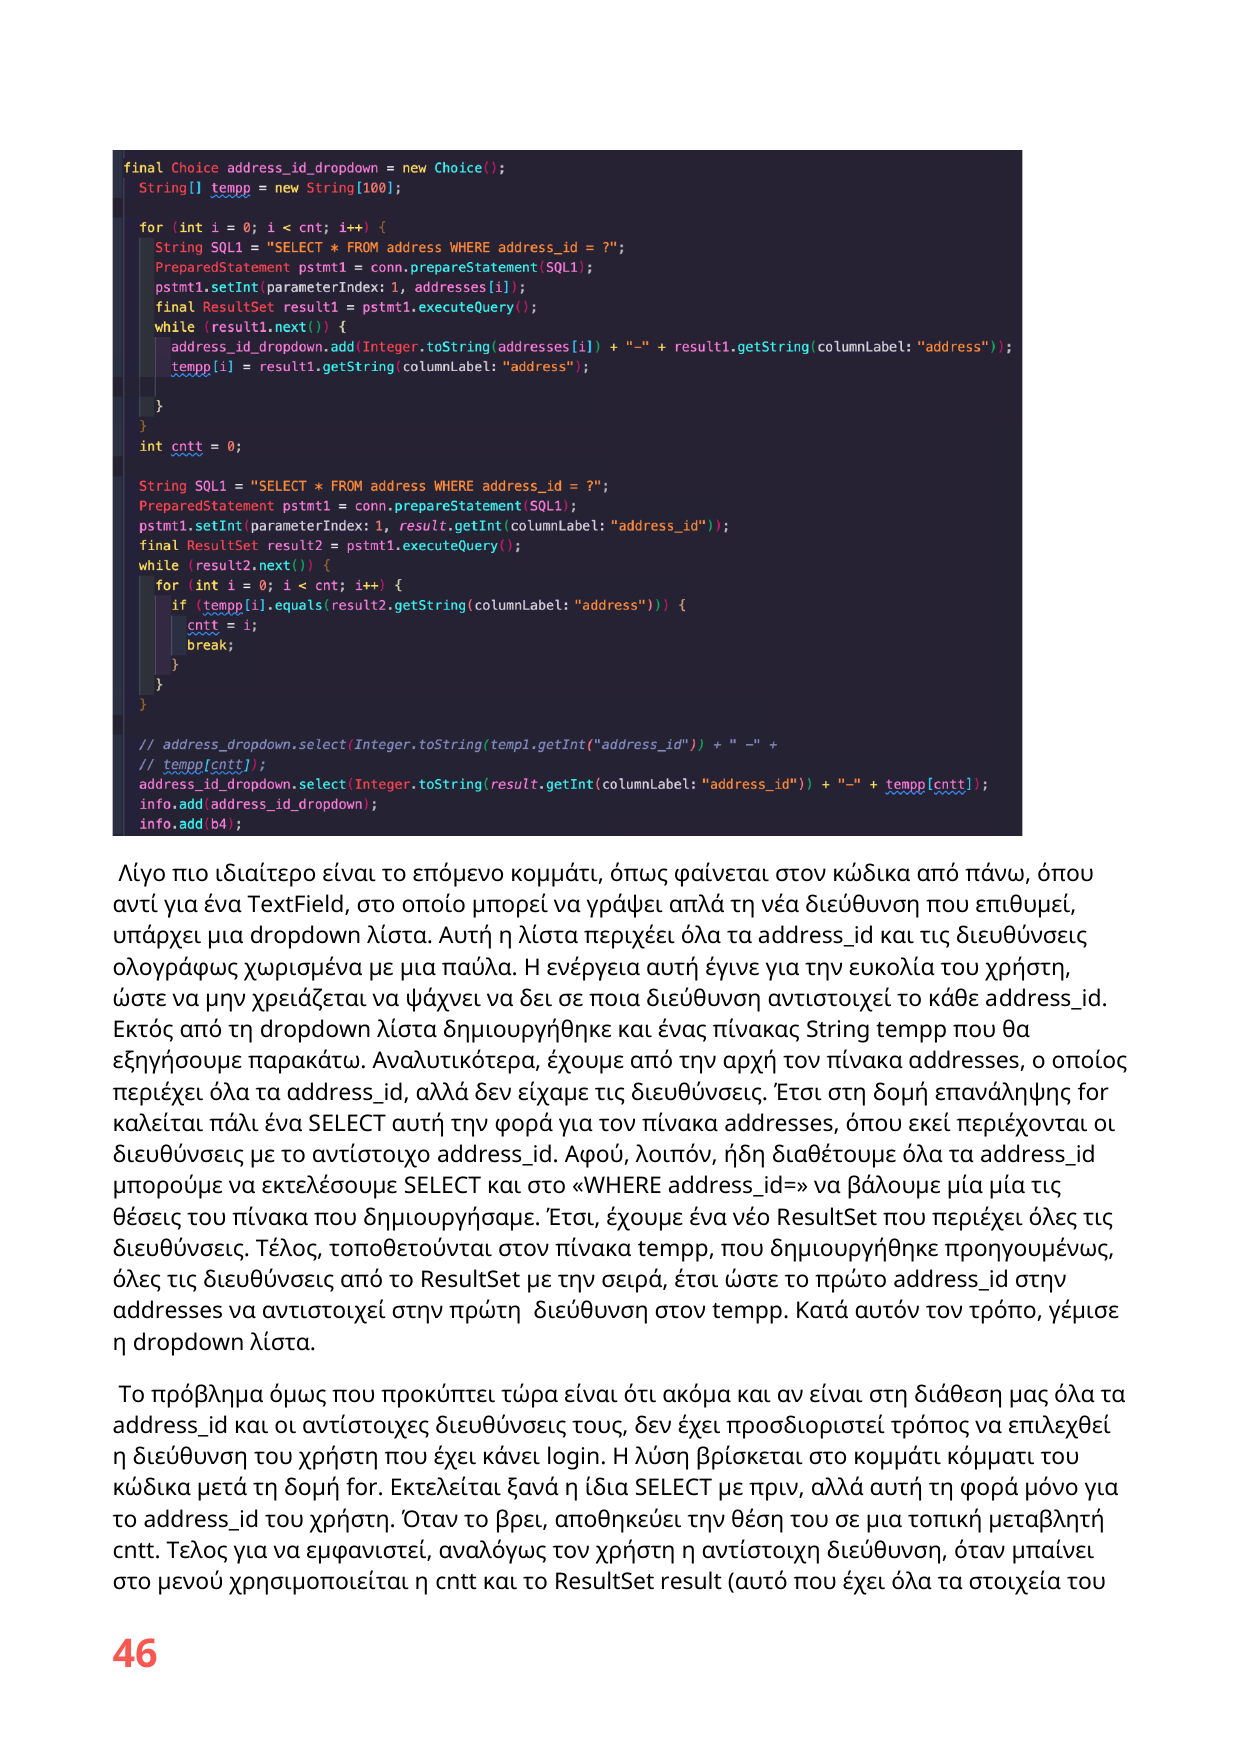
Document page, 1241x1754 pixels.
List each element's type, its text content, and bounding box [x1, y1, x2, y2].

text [112, 1378, 1128, 1596]
text Λίγο πιο ιδιαίτερο είναι το επόμενο κομμάτι, όπως φαίνεται στον κώδικα από πάνω, όπου αντί για ένα TextField, στο οποίο μπορεί να γράψει απλά τη νέα διεύθυνση που επιθυμεί, υπάρχει μια dropdown λίστα. Αυτή η λίστα περιχέει όλα τα address_id και τις διευθύνσεις ολογράφως χωρισμένα με μια παύλα. Η ενέργεια αυτή έγινε για την ευκολία του χρήστη, ώστε να μην χρειάζεται να ψάχνει να δει σε ποια διεύθυνση αντιστοιχεί το κάθε address_id. Εκτός από τη dropdown λίστα δημιουργήθηκε και ένας πίνακας String tempp που θα εξηγήσουμε παρακάτω. Αναλυτικότερα, έχουμε από την αρχή τον πίνακα αddresses, ο οποίος περιέχει όλα τα αddress_id, αλλά δεν είχαμε τις διευθύνσεις. Έτσι στη δομή επανάληψης for καλείται πάλι ένα SELECT αυτή την φορά για τον πίνακα addresses, όπου εκεί περιέχονται οι διευθύνσεις με το αντίστοιχο address_id. Αφού, λοιπόν, ήδη διαθέτουμε όλα τα address_id μπορούμε να εκτελέσουμε SELECT και στο «WHERE address_id=» να βάλουμε μία μία τις θέσεις του πίνακα που δημιουργήσαμε. Έτσι, έχουμε ένα νέο ResultSet που περιέχει όλες τις διευθύνσεις. Τέλος, τοποθετούνται στον πίνακα tempp, που δημιουργήθηκε προηγουμένως, όλες τις διευθύνσεις από το ResultSet με την σειρά, έτσι ώστε το πρώτο address_id στην αddresses να αντιστοιχεί στην πρώτη διεύθυνση στον tempp. Κατά αυτόν τον τρόπο, γέμισε η dropdown λίστα. [112, 857, 1128, 1357]
picture [112, 150, 1023, 836]
